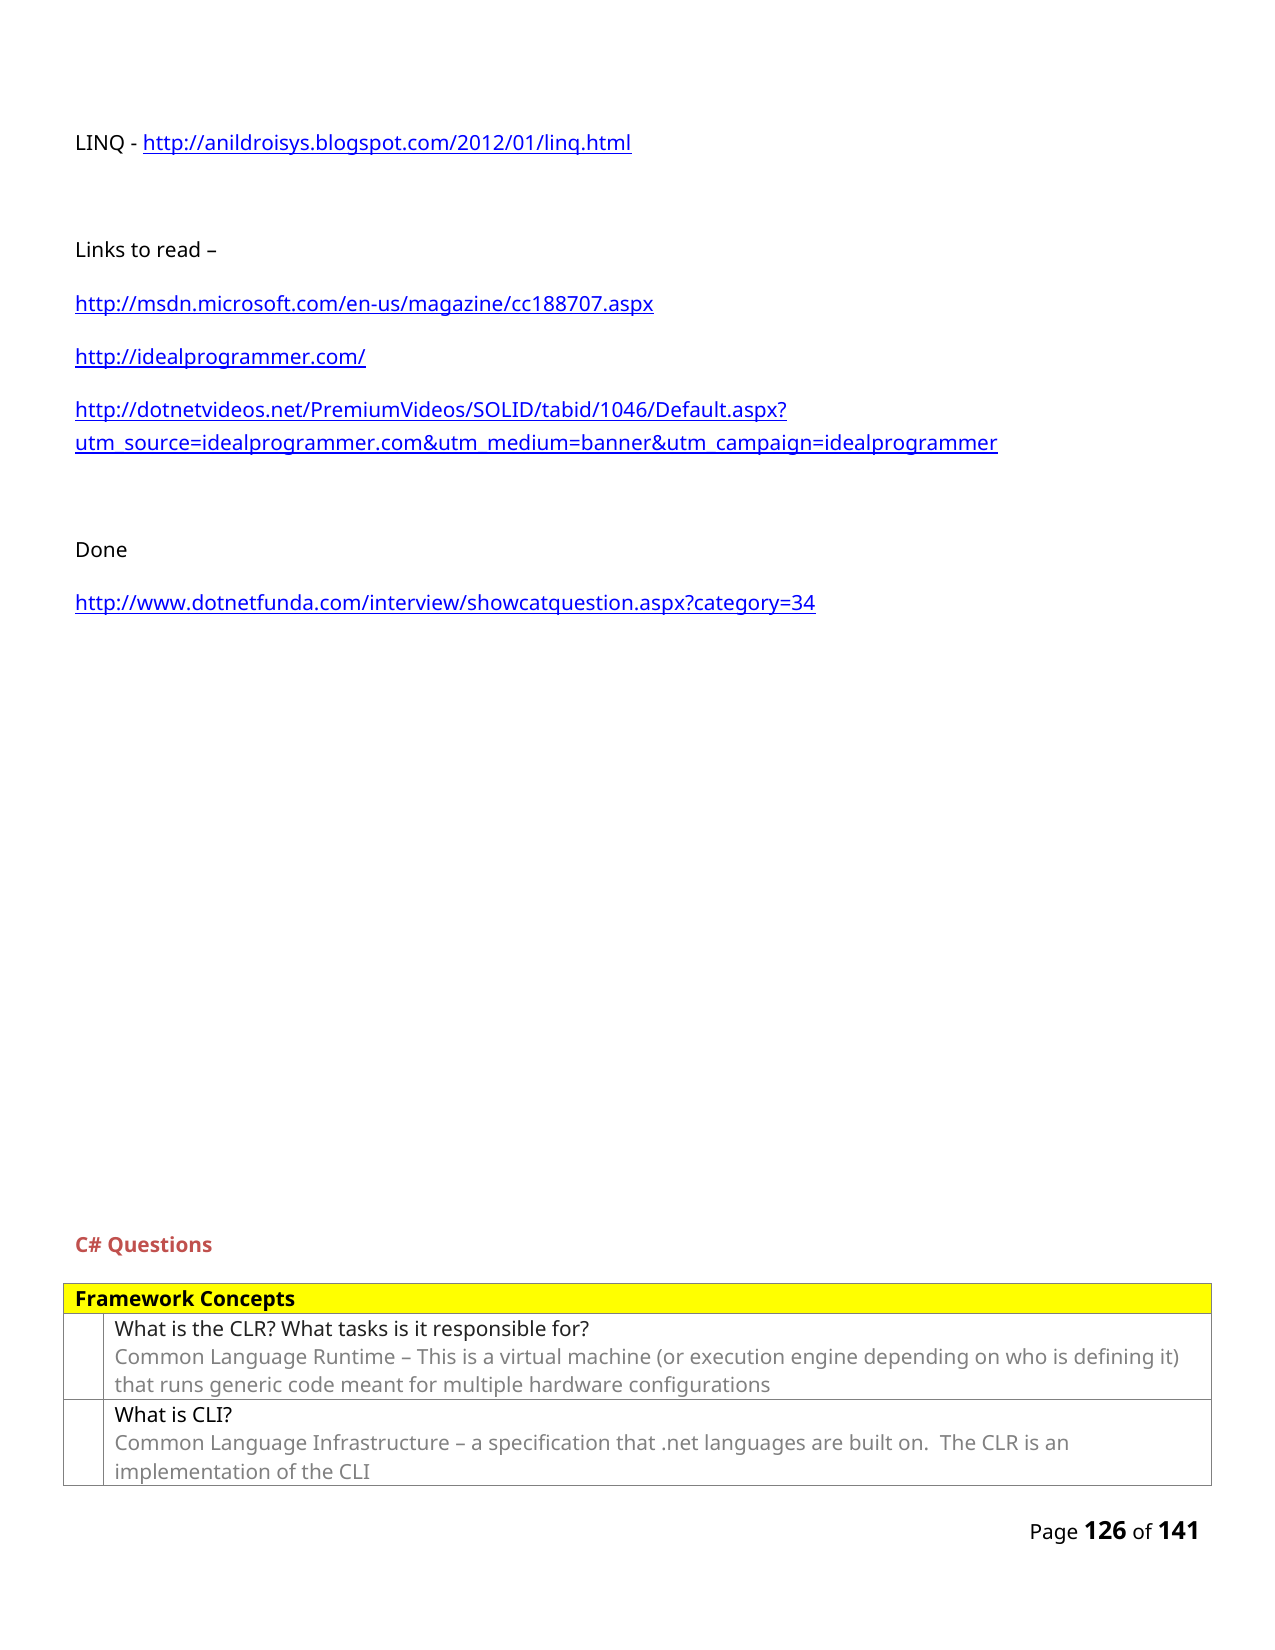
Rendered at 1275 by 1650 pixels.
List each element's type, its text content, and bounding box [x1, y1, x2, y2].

text Links to read – [75, 235, 1200, 264]
text LINQ - http://anildroisys.blogspot.com/2012/01/linq.html [75, 128, 1200, 157]
text http://msdn.microsoft.com/en-us/magazine/cc188707.aspx [75, 289, 1200, 317]
text Done [75, 535, 1200, 563]
table_cell What is the CLR? What tasks is it responsible for? Common Language Runtime – This is a virtual machine (or execution engine depending on who is defining it) that runs generic code meant for multiple hardware configurations [104, 1314, 1211, 1399]
table_cell [64, 1400, 103, 1485]
text C# Questions [75, 1230, 1200, 1258]
text http://www.dotnetfunda.com/interview/showcatquestion.aspx?category=34 [75, 588, 1200, 617]
table_header Framework Concepts [64, 1284, 1211, 1313]
text http://idealprogrammer.com/ [75, 342, 1200, 371]
table_cell What is CLI? Common Language Infrastructure – a specification that .net languages are built on. The CLR is an implementation of the CLI [104, 1400, 1211, 1485]
table_cell [64, 1314, 103, 1399]
text http://dotnetvideos.net/PremiumVideos/SOLID/tabid/1046/Default.aspx?utm_source=idealprogrammer.com&utm_medium=banner&utm_campaign=idealprogrammer [75, 396, 1200, 457]
